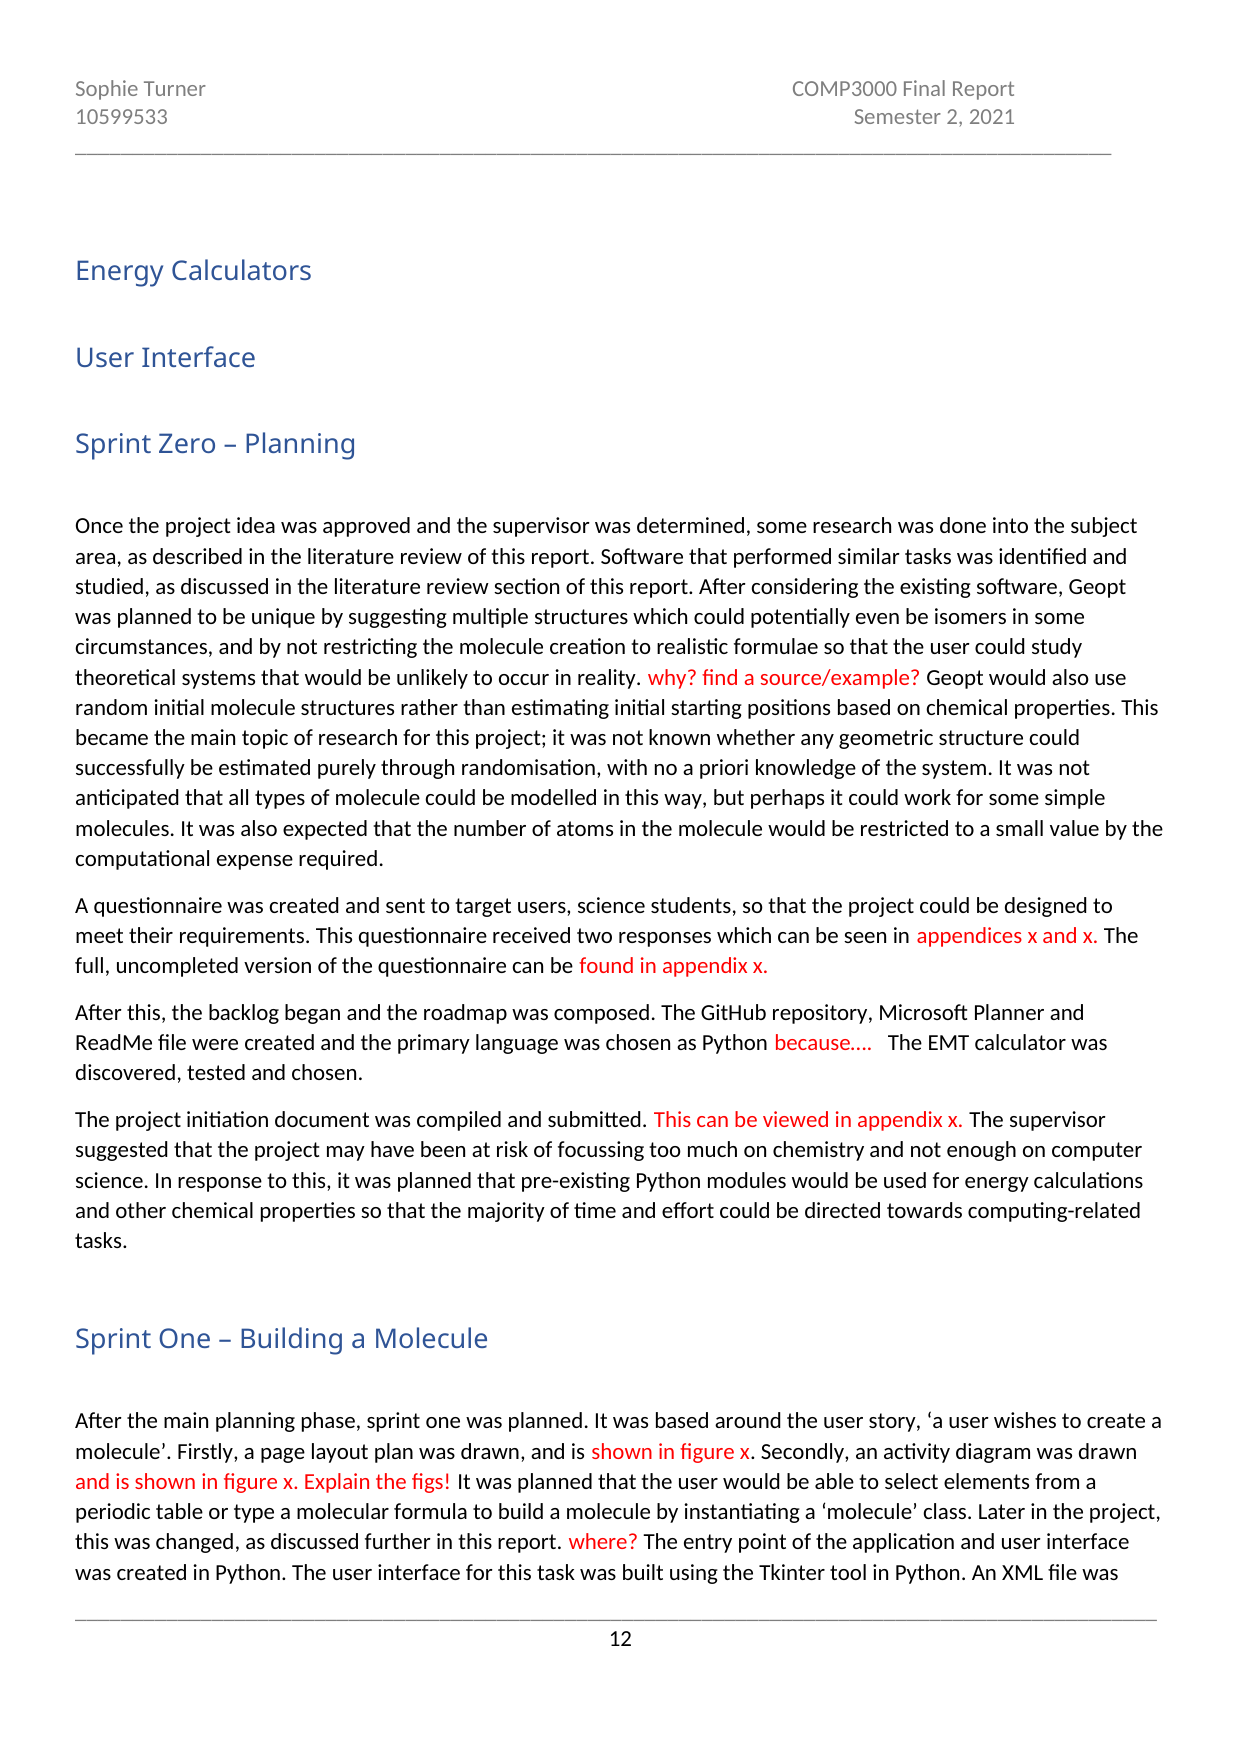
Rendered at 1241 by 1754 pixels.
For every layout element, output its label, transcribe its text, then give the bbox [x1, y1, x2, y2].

subtitle Sprint Zero – Planning [75, 425, 1165, 462]
subtitle User Interface [75, 338, 1165, 375]
text A questionnaire was created and sent to target users, science students, so that the project could be designed to meet their requirements. This questionnaire received two responses which can be seen in appendices x and x. The full, uncompleted version of the questionnaire can be found in appendix x. [75, 891, 1165, 979]
text The project initiation document was compiled and submitted. This can be viewed in appendix x. The supervisor suggested that the project may have been at risk of focussing too much on chemistry and not enough on computer science. In response to this, it was planned that pre-existing Python modules would be used for energy calculations and other chemical properties so that the majority of time and effort could be directed towards computing-related tasks. [75, 1105, 1165, 1254]
text After this, the backlog began and the roadmap was composed. The GitHub repository, Microsoft Planner and ReadMe file were created and the primary language was chosen as Python because…. The EMT calculator was discovered, tested and chosen. [75, 998, 1165, 1086]
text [75, 1407, 1165, 1586]
subtitle Sprint One – Building a Molecule [75, 1320, 1165, 1357]
text Once the project idea was approved and the supervisor was determined, some research was done into the subject area, as described in the literature review of this report. Software that performed similar tasks was identified and studied, as discussed in the literature review section of this report. After considering the existing software, Geopt was planned to be unique by suggesting multiple structures which could potentially even be isomers in some circumstances, and by not restricting the molecule creation to realistic formulae so that the user could study theoretical systems that would be unlikely to occur in reality. why? find a source/example? Geopt would also use random initial molecule structures rather than estimating initial starting positions based on chemical properties. This became the main topic of research for this project; it was not known whether any geometric structure could successfully be estimated purely through randomisation, with no a priori knowledge of the system. It was not anticipated that all types of molecule could be modelled in this way, but perhaps it could work for some simple molecules. It was also expected that the number of atoms in the molecule would be restricted to a small value by the computational expense required. [75, 512, 1165, 872]
subtitle Energy Calculators [75, 252, 1165, 288]
